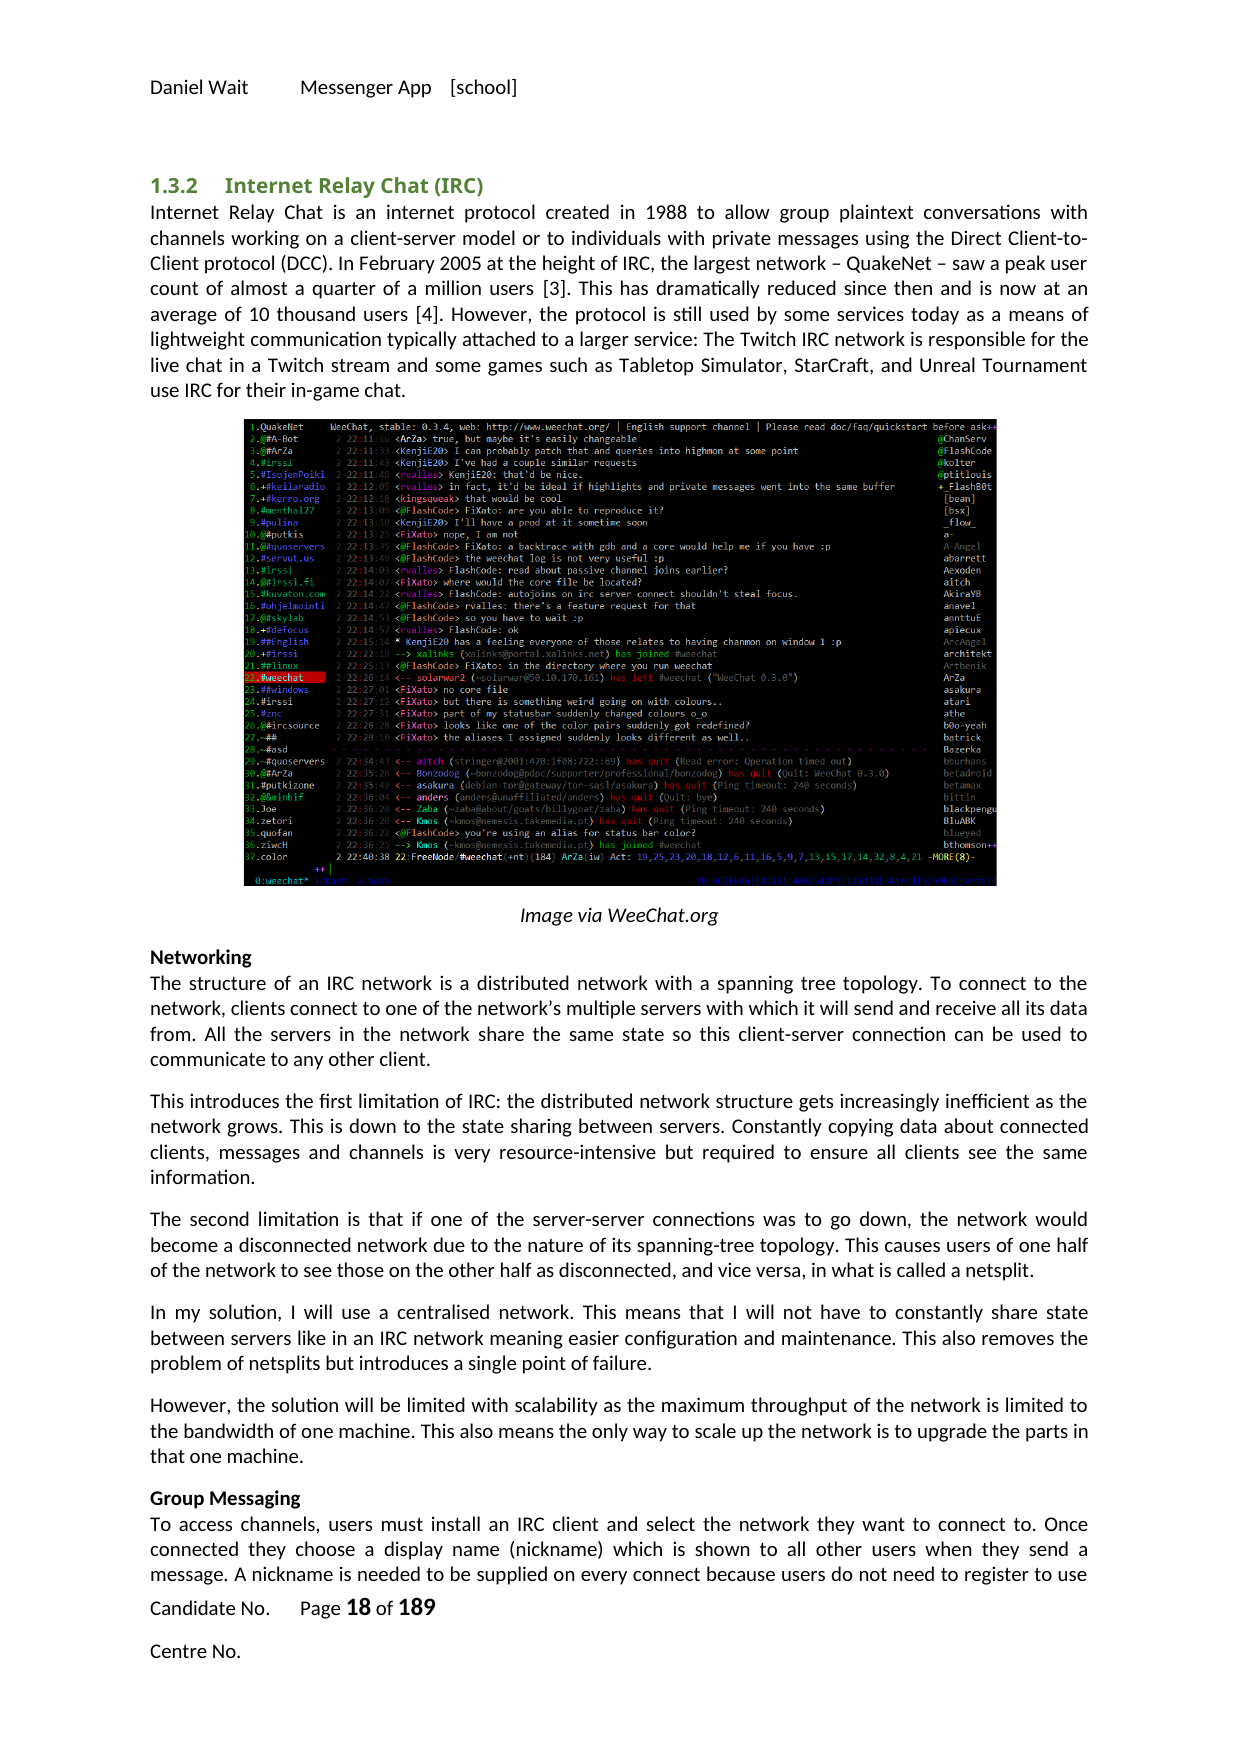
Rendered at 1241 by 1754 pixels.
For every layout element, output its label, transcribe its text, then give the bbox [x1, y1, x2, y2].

subtitle Group Messaging [150, 1485, 1090, 1511]
text This introduces the first limitation of IRC: the distributed network structure gets increasingly inefficient as the network grows. This is down to the state sharing between servers. Constantly copying data about connected clients, messages and channels is very resource-intensive but required to ensure all clients see the same information. [150, 1088, 1090, 1190]
text In my solution, I will use a centralised network. This means that I will not have to constantly share state between servers like in an IRC network meaning easier configuration and maintenance. This also removes the problem of netsplits but introduces a single point of failure. [150, 1299, 1090, 1376]
subtitle Networking [150, 944, 1090, 970]
text The structure of an IRC network is a distributed network with a spanning tree topology. To connect to the network, clients connect to one of the network’s multiple servers with which it will send and receive all its data from. All the servers in the network share the same state so this client-server connection can be used to communicate to any other client. [150, 970, 1090, 1072]
subtitle Internet Relay Chat (IRC) [150, 171, 1090, 199]
text However, the solution will be limited with scalability as the maximum throughput of the network is limited to the bandwidth of one machine. This also means the only way to scale up the network is to upgrade the parts in that one machine. [150, 1392, 1090, 1469]
text The second limitation is that if one of the server-server connections was to go down, the network would become a disconnected network due to the nature of its spanning-tree topology. This causes users of one half of the network to see those on the other half as disconnected, and vice versa, in what is called a netsplit. [150, 1207, 1090, 1283]
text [150, 1511, 1090, 1587]
picture [243, 419, 997, 886]
text Image via WeeChat.org [150, 902, 1090, 928]
text Internet Relay Chat is an internet protocol created in 1988 to allow group plaintext conversations with channels working on a client-server model or to individuals with private messages using the Direct Client-to-Client protocol (DCC). In February 2005 at the height of IRC, the largest network – QuakeNet – saw a peak user count of almost a quarter of a million users . This has dramatically reduced since then and is now at an average of 10 thousand users . However, the protocol is still used by some services today as a means of lightweight communication typically attached to a larger service: The Twitch IRC network is responsible for the live chat in a Twitch stream and some games such as Tabletop Simulator, StarCraft, and Unreal Tournament use IRC for their in-game chat. [150, 199, 1090, 403]
